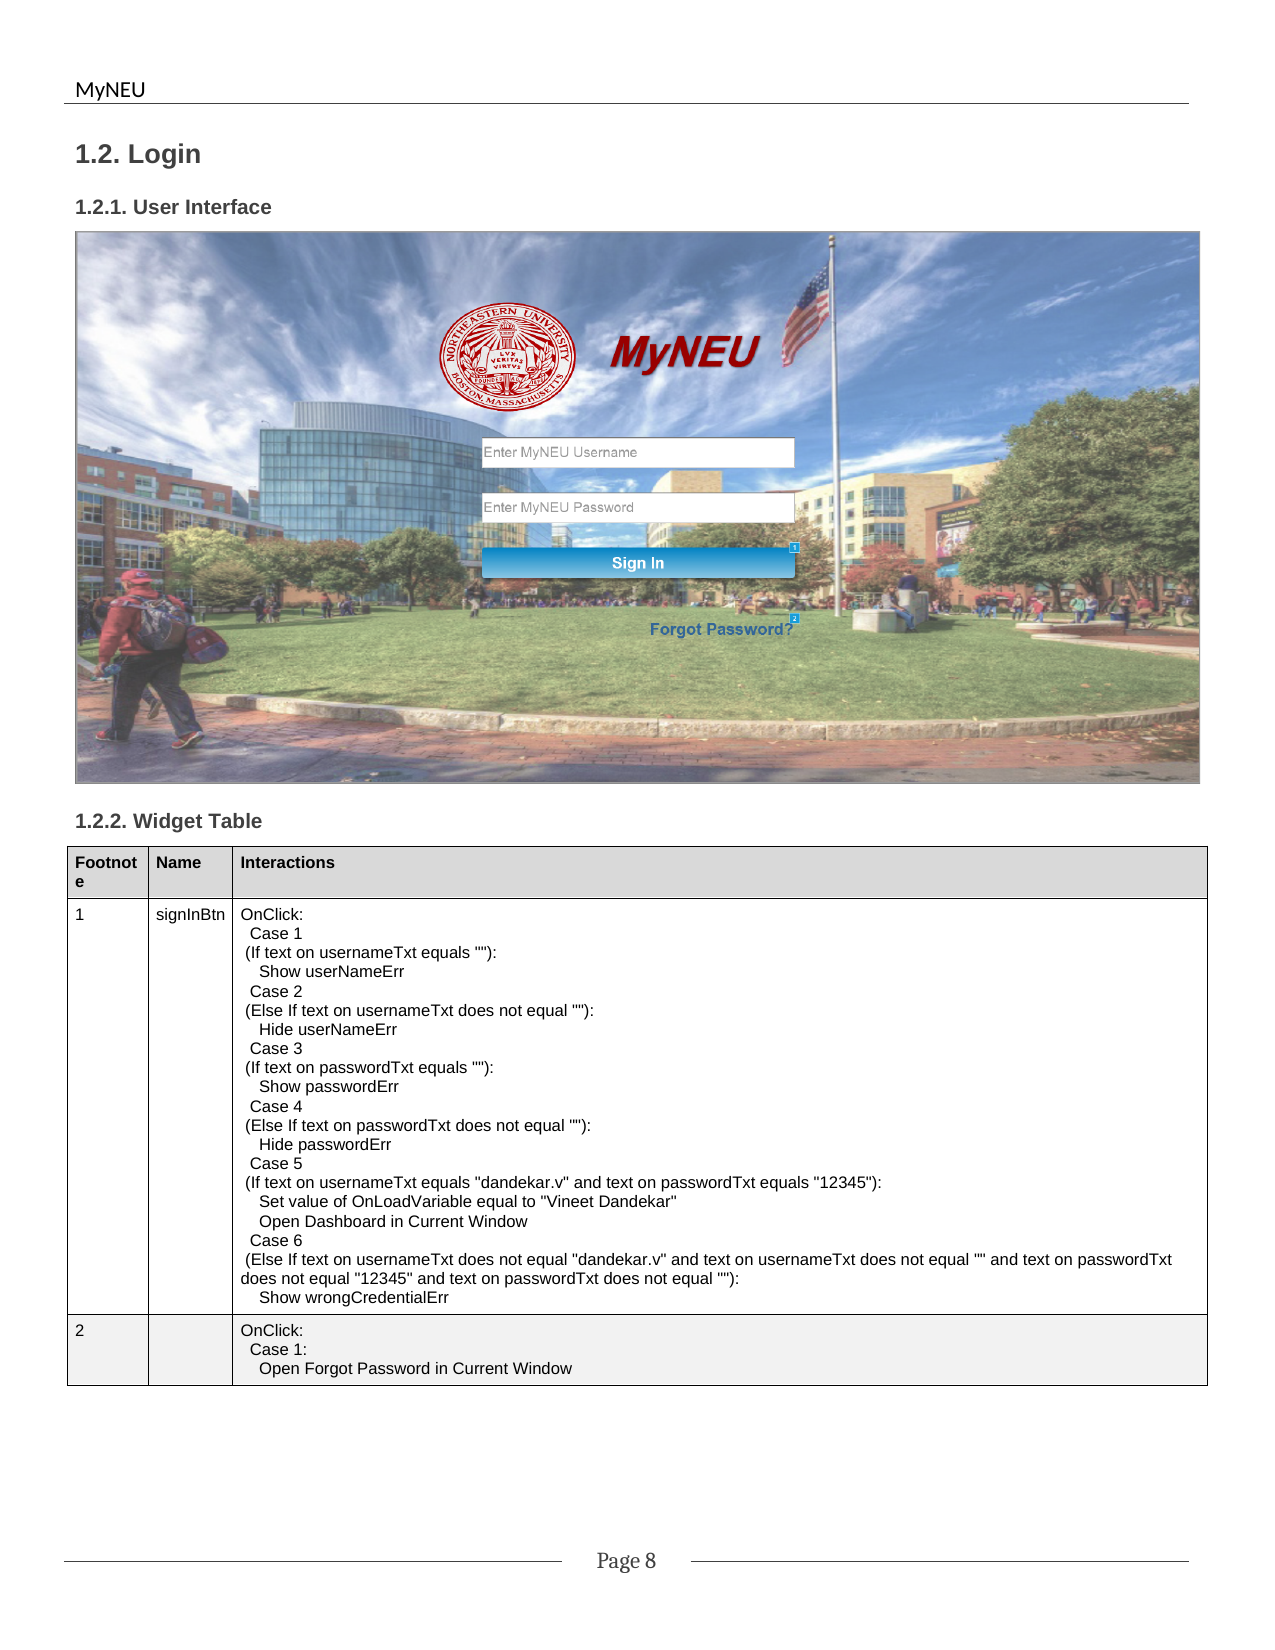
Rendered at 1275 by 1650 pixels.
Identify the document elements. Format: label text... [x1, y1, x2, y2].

table_cell signInBtn [149, 899, 232, 1313]
subtitle User Interface [75, 194, 1200, 218]
picture [75, 231, 1200, 784]
table_cell OnClick: Case 1: Open Forgot Password in Current Window [233, 1315, 1207, 1384]
table_cell 1 [68, 899, 148, 1313]
table_cell [149, 1315, 232, 1384]
table_cell OnClick: Case 1 (If text on usernameTxt equals ""): Show userNameErr Case 2 (Else If text on usernameTxt does not equal ""): Hide userNameErr Case 3 (If text on passwordTxt equals ""): Show passwordErr Case 4 (Else If text on passwordTxt does not equal ""): Hide passwordErr Case 5 (If text on usernameTxt equals "dandekar.v" and text on passwordTxt equals "12345"): Set value of OnLoadVariable equal to "Vineet Dandekar" Open Dashboard in Current Window Case 6 (Else If text on usernameTxt does not equal "dandekar.v" and text on usernameTxt does not equal "" and text on passwordTxt does not equal "12345" and text on passwordTxt does not equal ""): Show wrongCredentialErr [233, 899, 1207, 1313]
table_cell 2 [68, 1315, 148, 1384]
subtitle Login [75, 138, 1200, 169]
table_header Name [149, 847, 232, 897]
subtitle Widget Table [75, 809, 1200, 833]
table_header Interactions [233, 847, 1207, 897]
table_header Footnote [68, 847, 148, 897]
